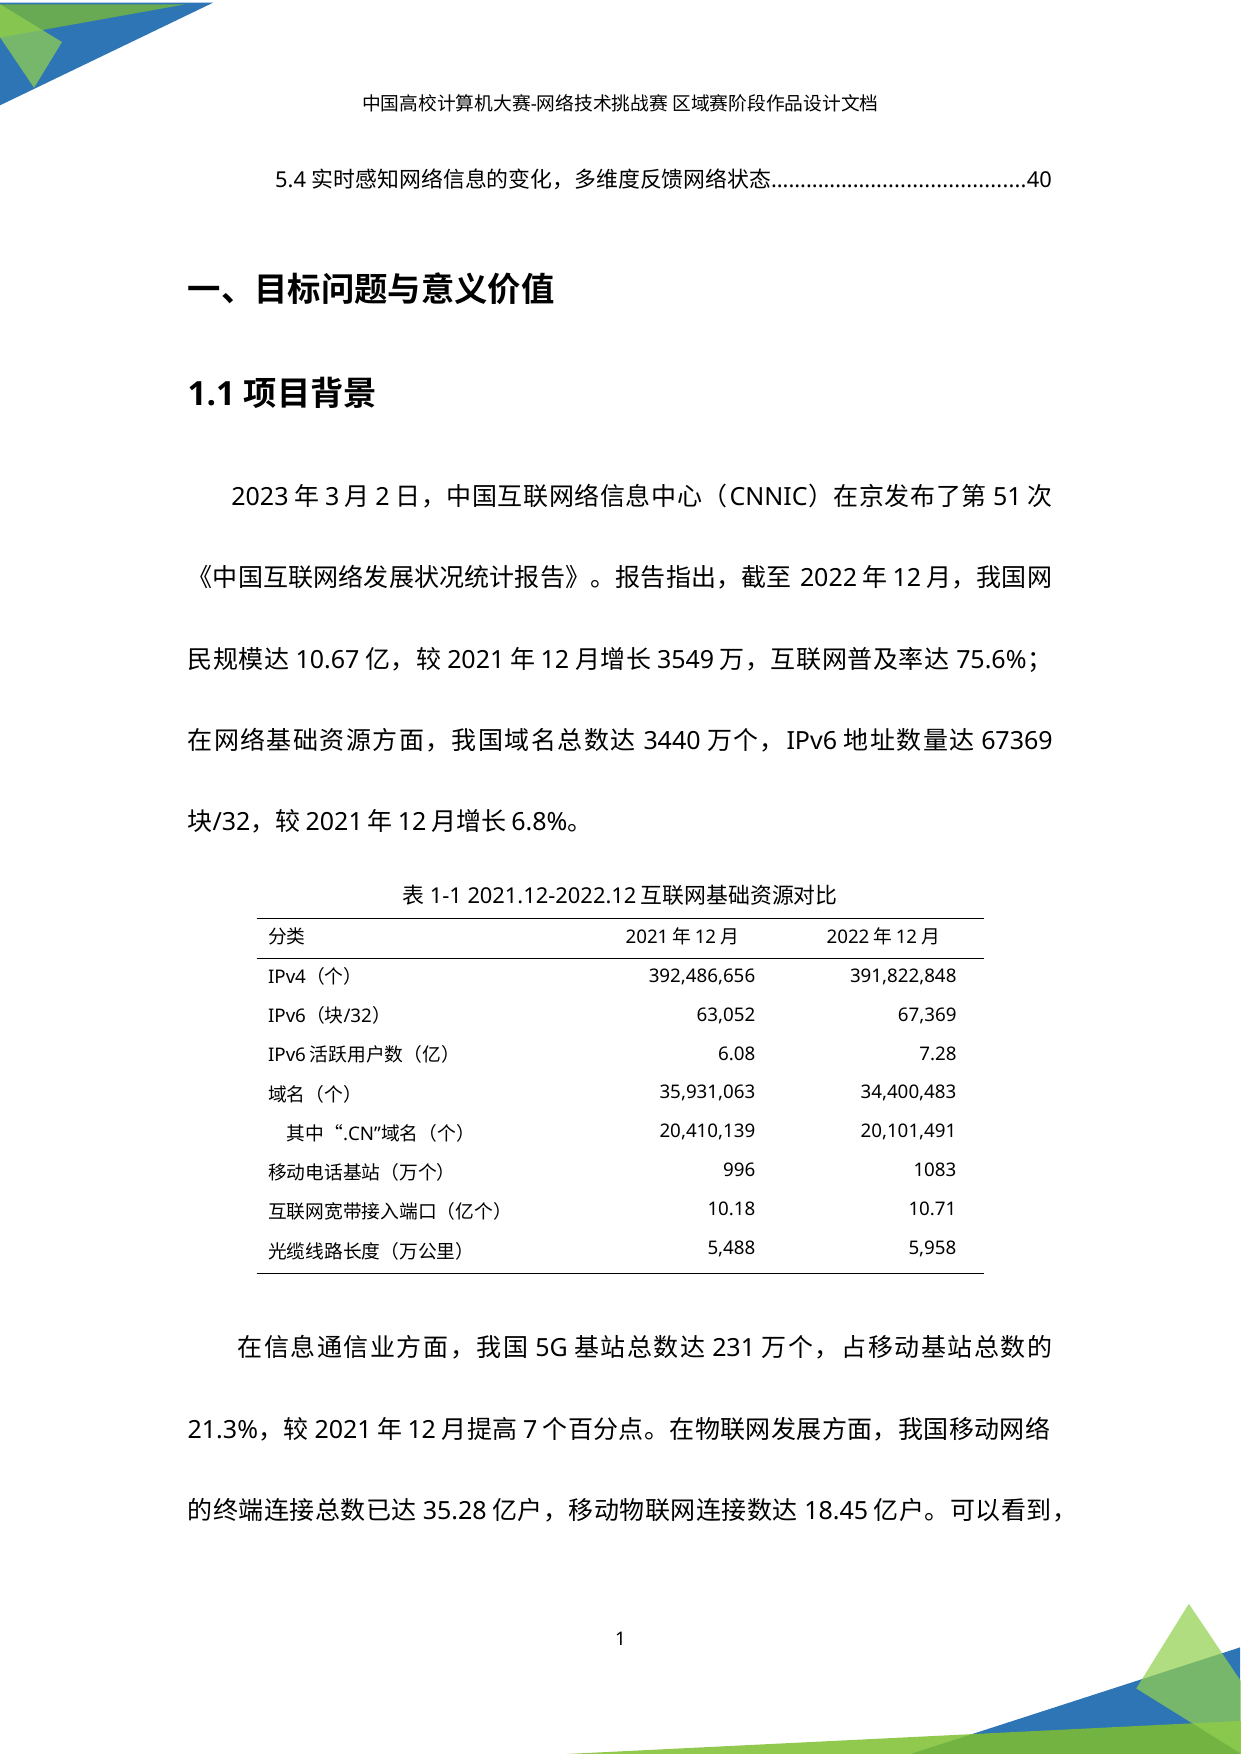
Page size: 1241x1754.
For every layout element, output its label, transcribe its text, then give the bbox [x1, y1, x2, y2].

table_header 分类 [257, 919, 581, 958]
text 2023年3月2日，中国互联网络信息中心（CNNIC）在京发布了第51次《中国互联网络发展状况统计报告》。报告指出，截至2022年12月，我国网民规模达10.67亿，较2021年12月增长3549万，互联网普及率达75.6%；在网络基础资源方面，我国域名总数达3440万个，IPv6地址数量达67369块/32，较2021年12月增长6.8%。 [187, 462, 1053, 852]
table_header 2021年12月 [581, 919, 782, 958]
table_cell IPv4（个） IPv6（块/32） IPv6活跃用户数（亿） 域名（个） 其中“.CN”域名（个） 移动电话基站（万个） 互联网宽带接入端口（亿个） 光缆线路长度（万公里） [257, 959, 581, 1272]
table_header 2022年12月 [783, 919, 983, 958]
table_cell 392,486,656 63,052 6.08 35,931,063 20,410,139 996 10.18 5,488 [581, 959, 782, 1272]
text 表 1-1 2021.12-2022.12互联网基础资源对比 [187, 878, 1053, 910]
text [187, 1313, 1053, 1541]
table_cell 391,822,848 67,369 7.28 34,400,483 20,101,491 1083 10.71 5,958 [783, 959, 983, 1272]
subtitle 一、目标问题与意义价值 [187, 254, 1053, 319]
subtitle 1.1 项目背景 [187, 358, 1053, 423]
